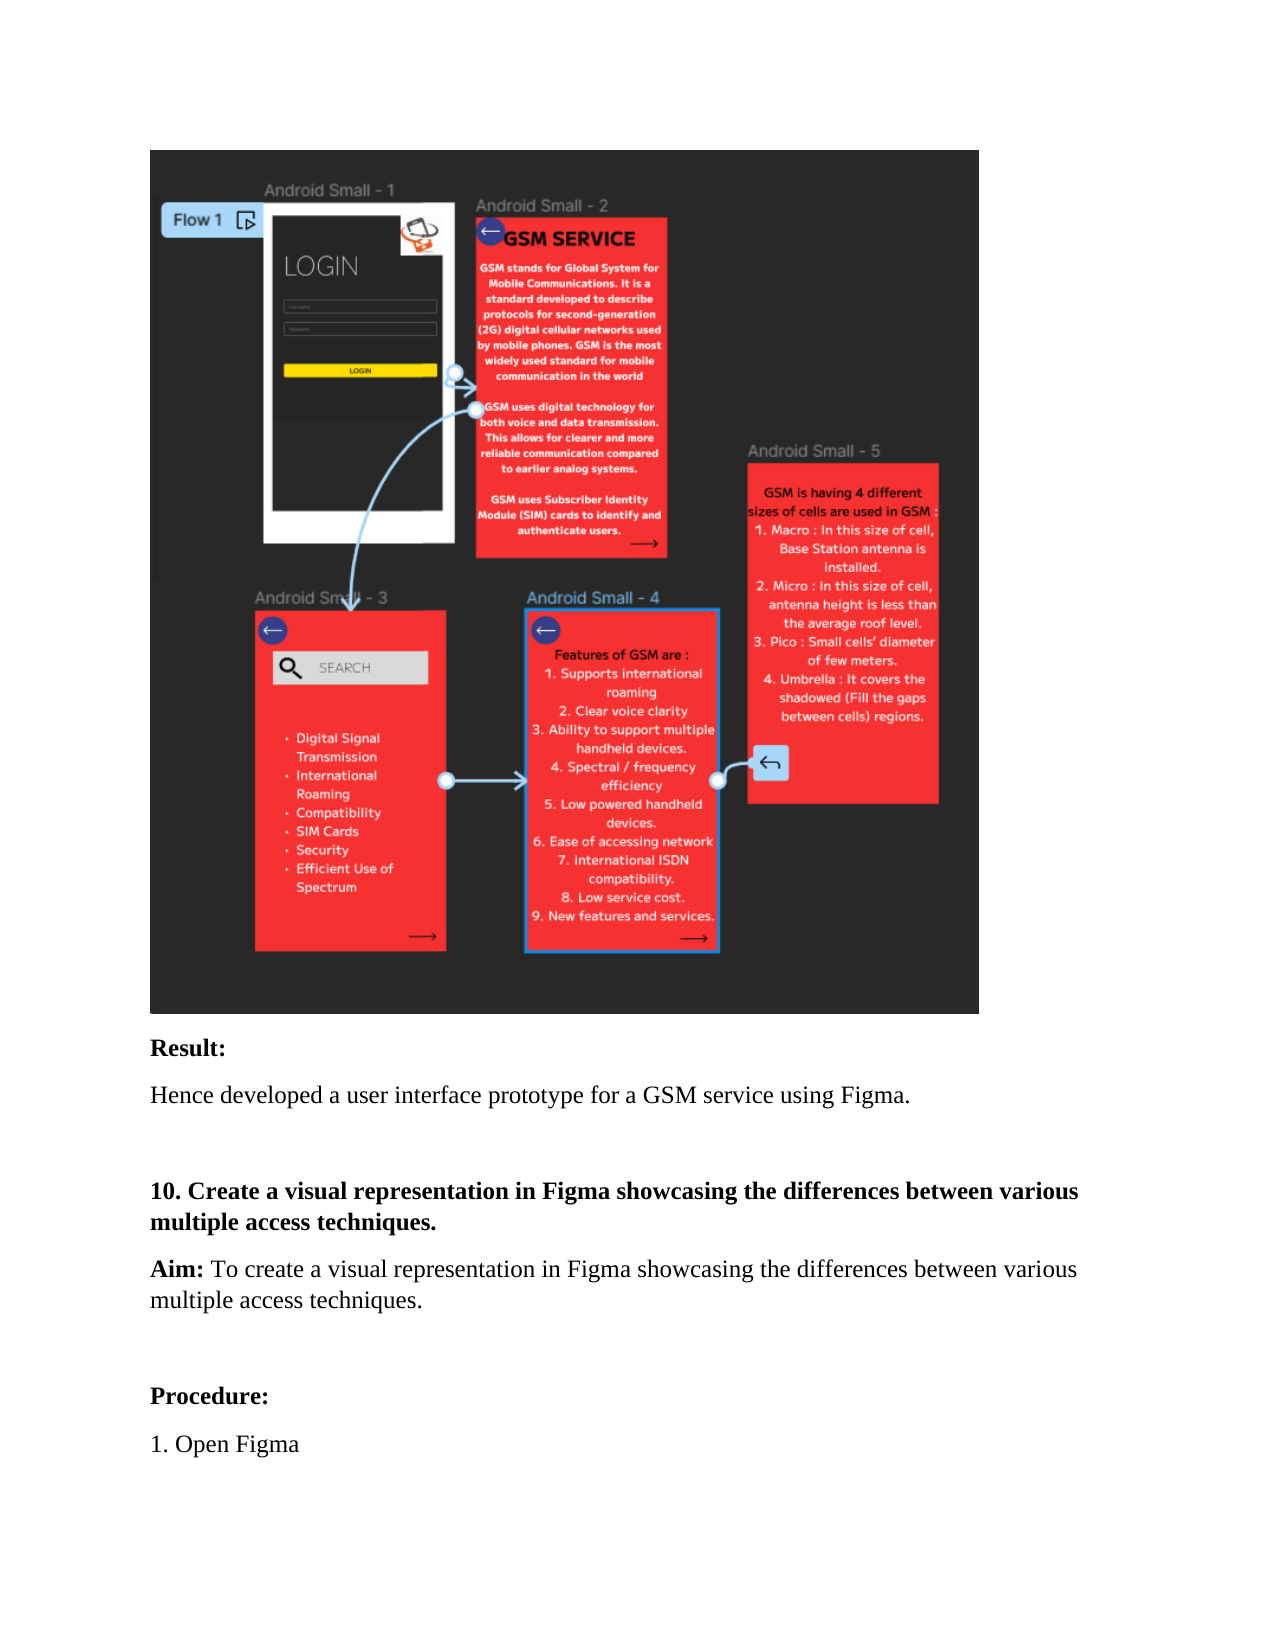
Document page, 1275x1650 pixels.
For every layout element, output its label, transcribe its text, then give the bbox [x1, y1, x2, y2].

picture [150, 150, 979, 1014]
text Procedure: [150, 1381, 1125, 1410]
text 10. Create a visual representation in Figma showcasing the differences between various multiple access techniques. [150, 1176, 1125, 1236]
text Hence developed a user interface prototype for a GSM service using Figma. [150, 1080, 1125, 1109]
text Result: [150, 1033, 1125, 1061]
text 1. Open Figma [150, 1429, 1125, 1457]
text Aim: To create a visual representation in Figma showcasing the differences between various multiple access techniques. [150, 1254, 1125, 1314]
